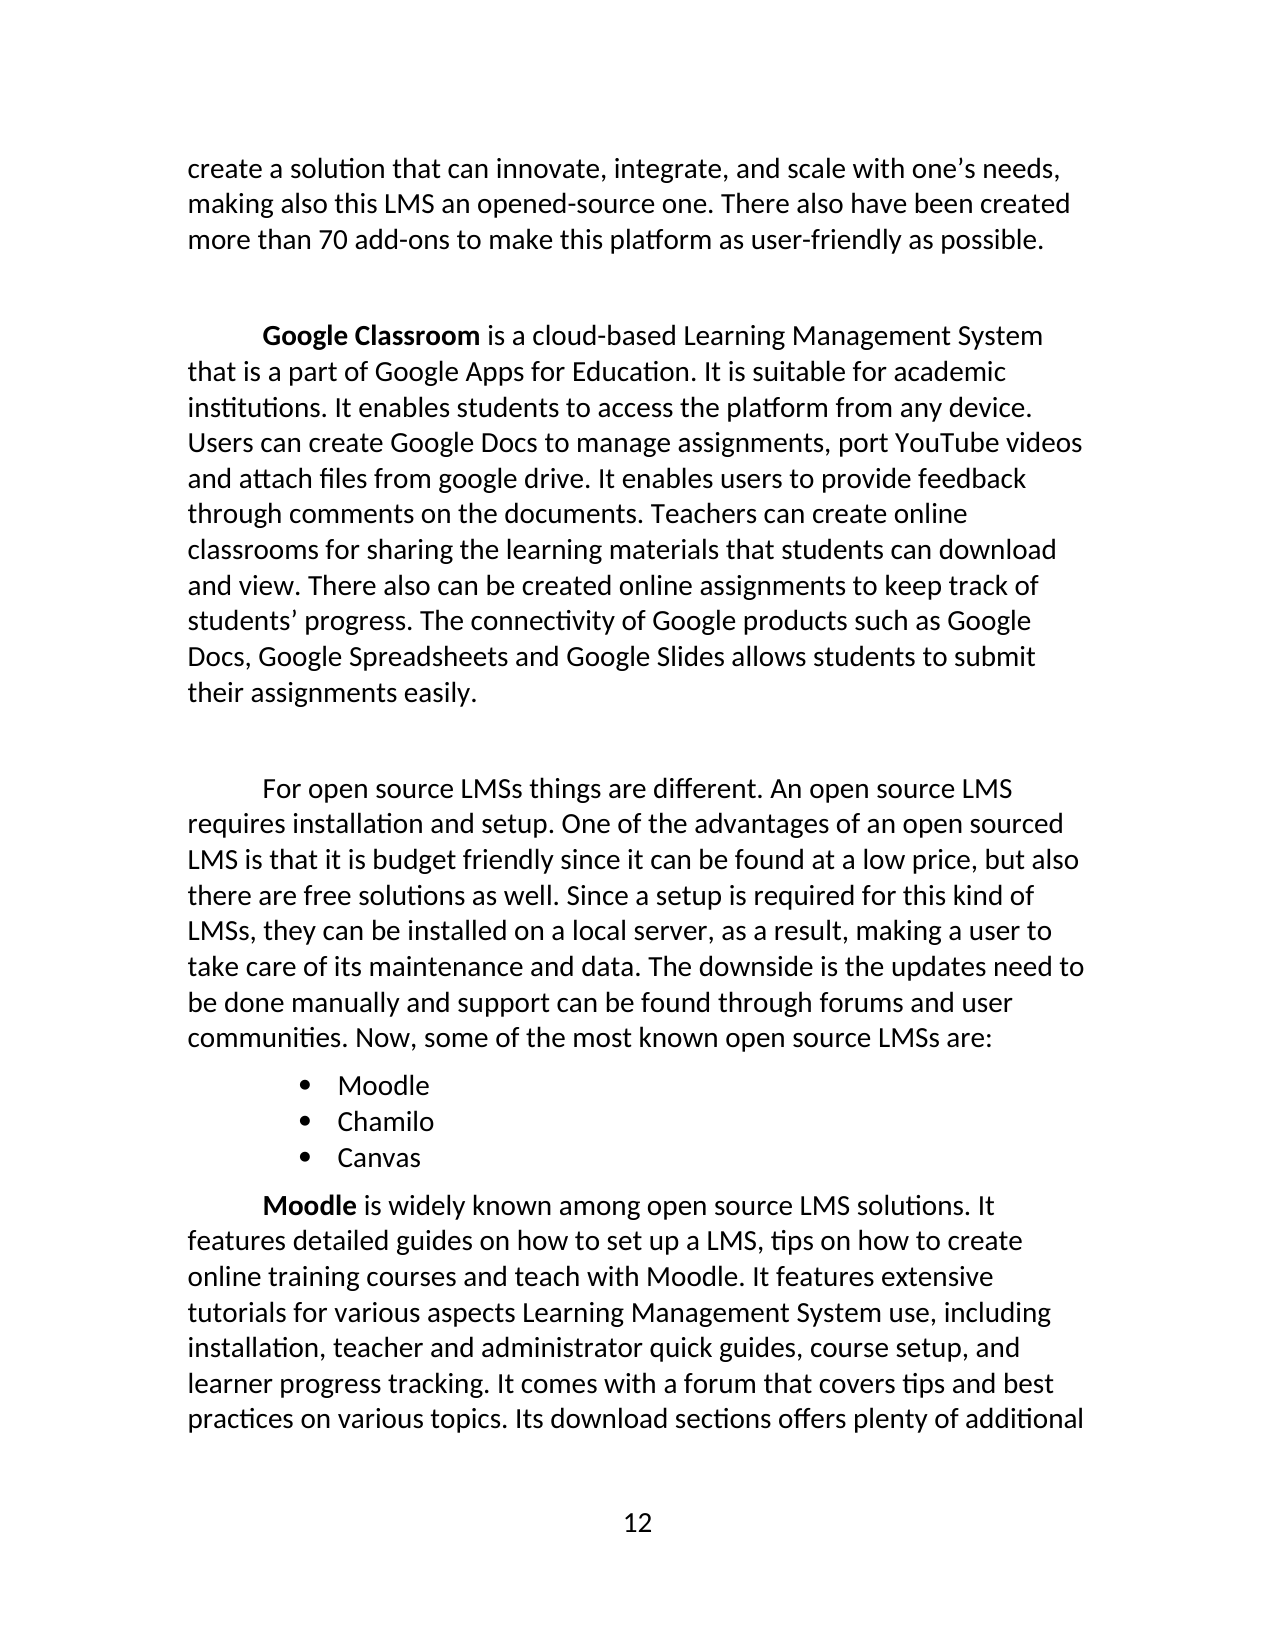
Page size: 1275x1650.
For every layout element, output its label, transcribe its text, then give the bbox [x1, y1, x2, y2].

text For open source LMSs things are different. An open source LMS requires installation and setup. One of the advantages of an open sourced LMS is that it is budget friendly since it can be found at a low price, but also there are free solutions as well. Since a setup is required for this kind of LMSs, they can be installed on a local server, as a result, making a user to take care of its maintenance and data. The downside is the updates need to be done manually and support can be found through forums and user communities. Now, some of the most known open source LMSs are: [187, 770, 1087, 1055]
list Canvas [300, 1139, 1087, 1174]
list Chamilo [300, 1103, 1087, 1139]
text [187, 1187, 1087, 1436]
text Google Classroom is a cloud-based Learning Management System that is a part of Google Apps for Education. It is suitable for academic institutions. It enables students to access the platform from any device. Users can create Google Docs to manage assignments, port YouTube videos and attach files from google drive. It enables users to provide feedback through comments on the documents. Teachers can create online classrooms for sharing the learning materials that students can download and view. There also can be created online assignments to keep track of students’ progress. The connectivity of Google products such as Google Docs, Google Spreadsheets and Google Slides allows students to submit their assignments easily. [187, 317, 1087, 709]
list Moodle [300, 1067, 1087, 1103]
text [187, 150, 1087, 257]
